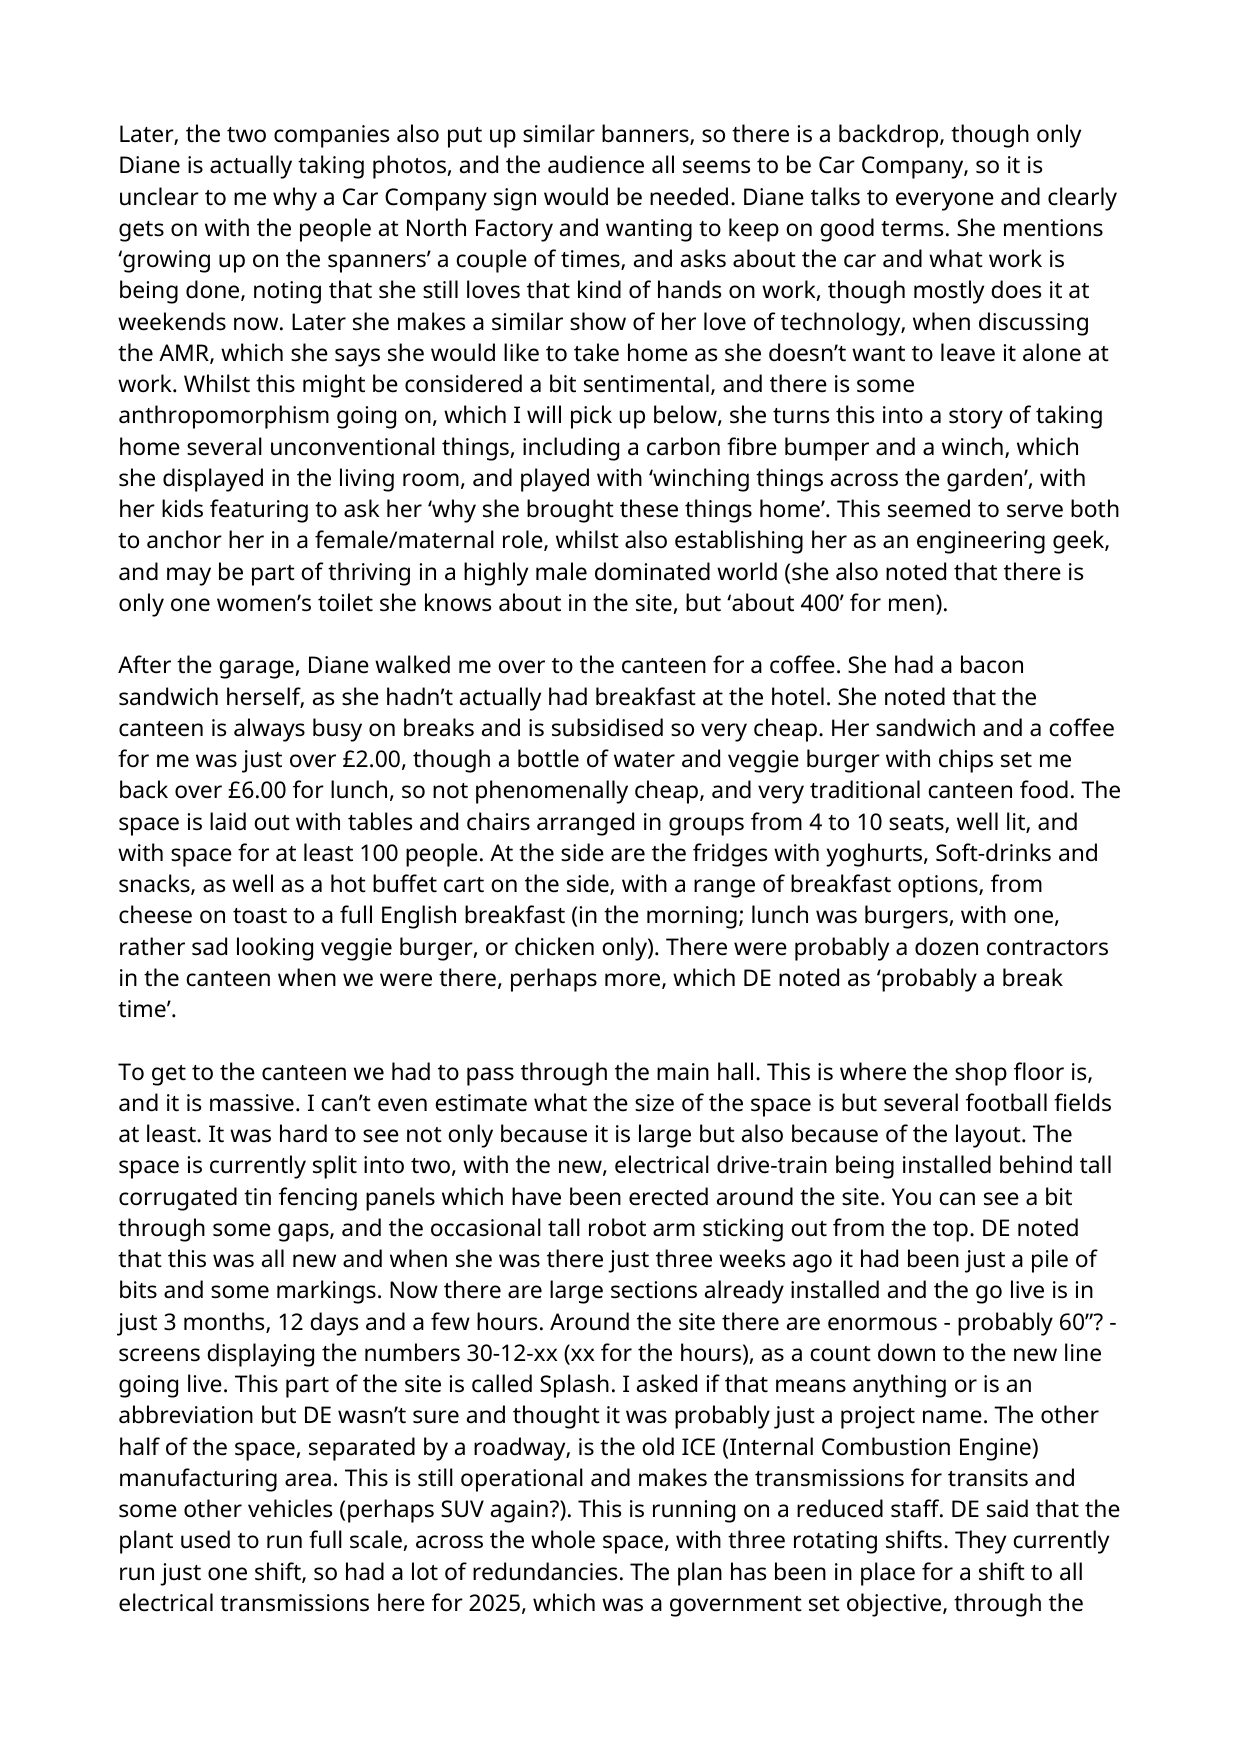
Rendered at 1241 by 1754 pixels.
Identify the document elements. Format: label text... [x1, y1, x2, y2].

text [118, 1056, 1122, 1618]
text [118, 118, 1122, 618]
text After the garage, Diane walked me over to the canteen for a coffee. She had a bacon sandwich herself, as she hadn’t actually had breakfast at the hotel. She noted that the canteen is always busy on breaks and is subsidised so very cheap. Her sandwich and a coffee for me was just over £2.00, though a bottle of water and veggie burger with chips set me back over £6.00 for lunch, so not phenomenally cheap, and very traditional canteen food. The space is laid out with tables and chairs arranged in groups from 4 to 10 seats, well lit, and with space for at least 100 people. At the side are the fridges with yoghurts, Soft-drinks and snacks, as well as a hot buffet cart on the side, with a range of breakfast options, from cheese on toast to a full English breakfast (in the morning; lunch was burgers, with one, rather sad looking veggie burger, or chicken only). There were probably a dozen contractors in the canteen when we were there, perhaps more, which DE noted as ‘probably a break time’. [118, 649, 1122, 1024]
